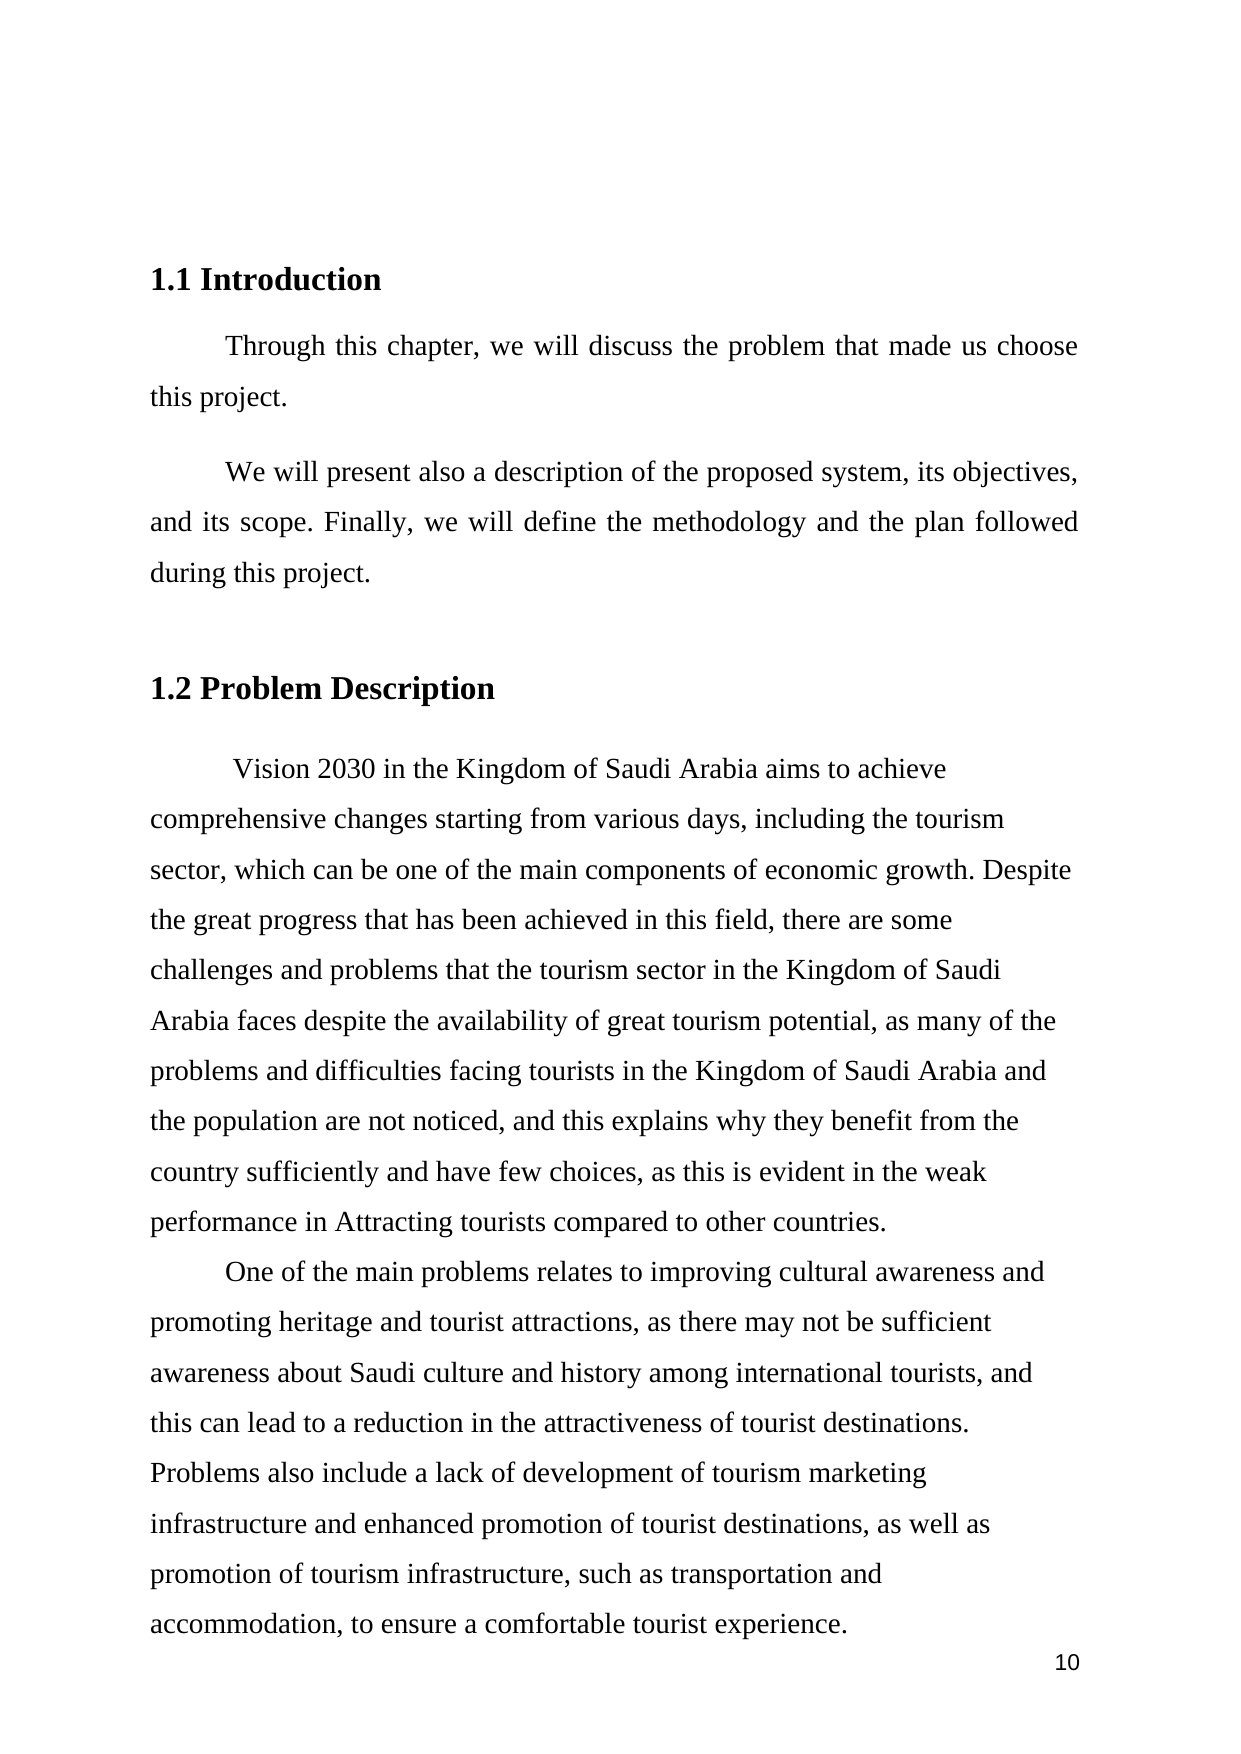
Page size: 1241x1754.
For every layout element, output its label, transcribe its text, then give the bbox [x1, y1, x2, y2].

text Through this chapter, we will discuss the problem that made us choose this project. [150, 328, 1080, 412]
text 1.1 Introduction [150, 259, 1080, 298]
text One of the main problems relates to improving cultural awareness and promoting heritage and tourist attractions, as there may not be sufficient awareness about Saudi culture and history among international tourists, and this can lead to a reduction in the attractiveness of tourist destinations. [150, 1254, 1080, 1439]
text Problems also include a lack of development of tourism marketing infrastructure and enhanced promotion of tourist destinations, as well as promotion of tourism infrastructure, such as transportation and accommodation, to ensure a comfortable tourist experience. [150, 1456, 1080, 1640]
text 1.2 Problem Description [150, 668, 1080, 707]
text Vision 2030 in the Kingdom of Saudi Arabia aims to achieve comprehensive changes starting from various days, including the tourism sector, which can be one of the main components of economic growth. Despite the great progress that has been achieved in this field, there are some challenges and problems that the tourism sector in the Kingdom of Saudi Arabia faces despite the availability of great tourism potential, as many of the problems and difficulties facing tourists in the Kingdom of Saudi Arabia and the population are not noticed, and this explains why they benefit from the country sufficiently and have few choices, as this is evident in the weak performance in Attracting tourists compared to other countries. [150, 751, 1080, 1237]
text We will present also a description of the proposed system, its objectives, and its scope. Finally, we will define the methodology and the plan followed during this project. [150, 454, 1080, 588]
